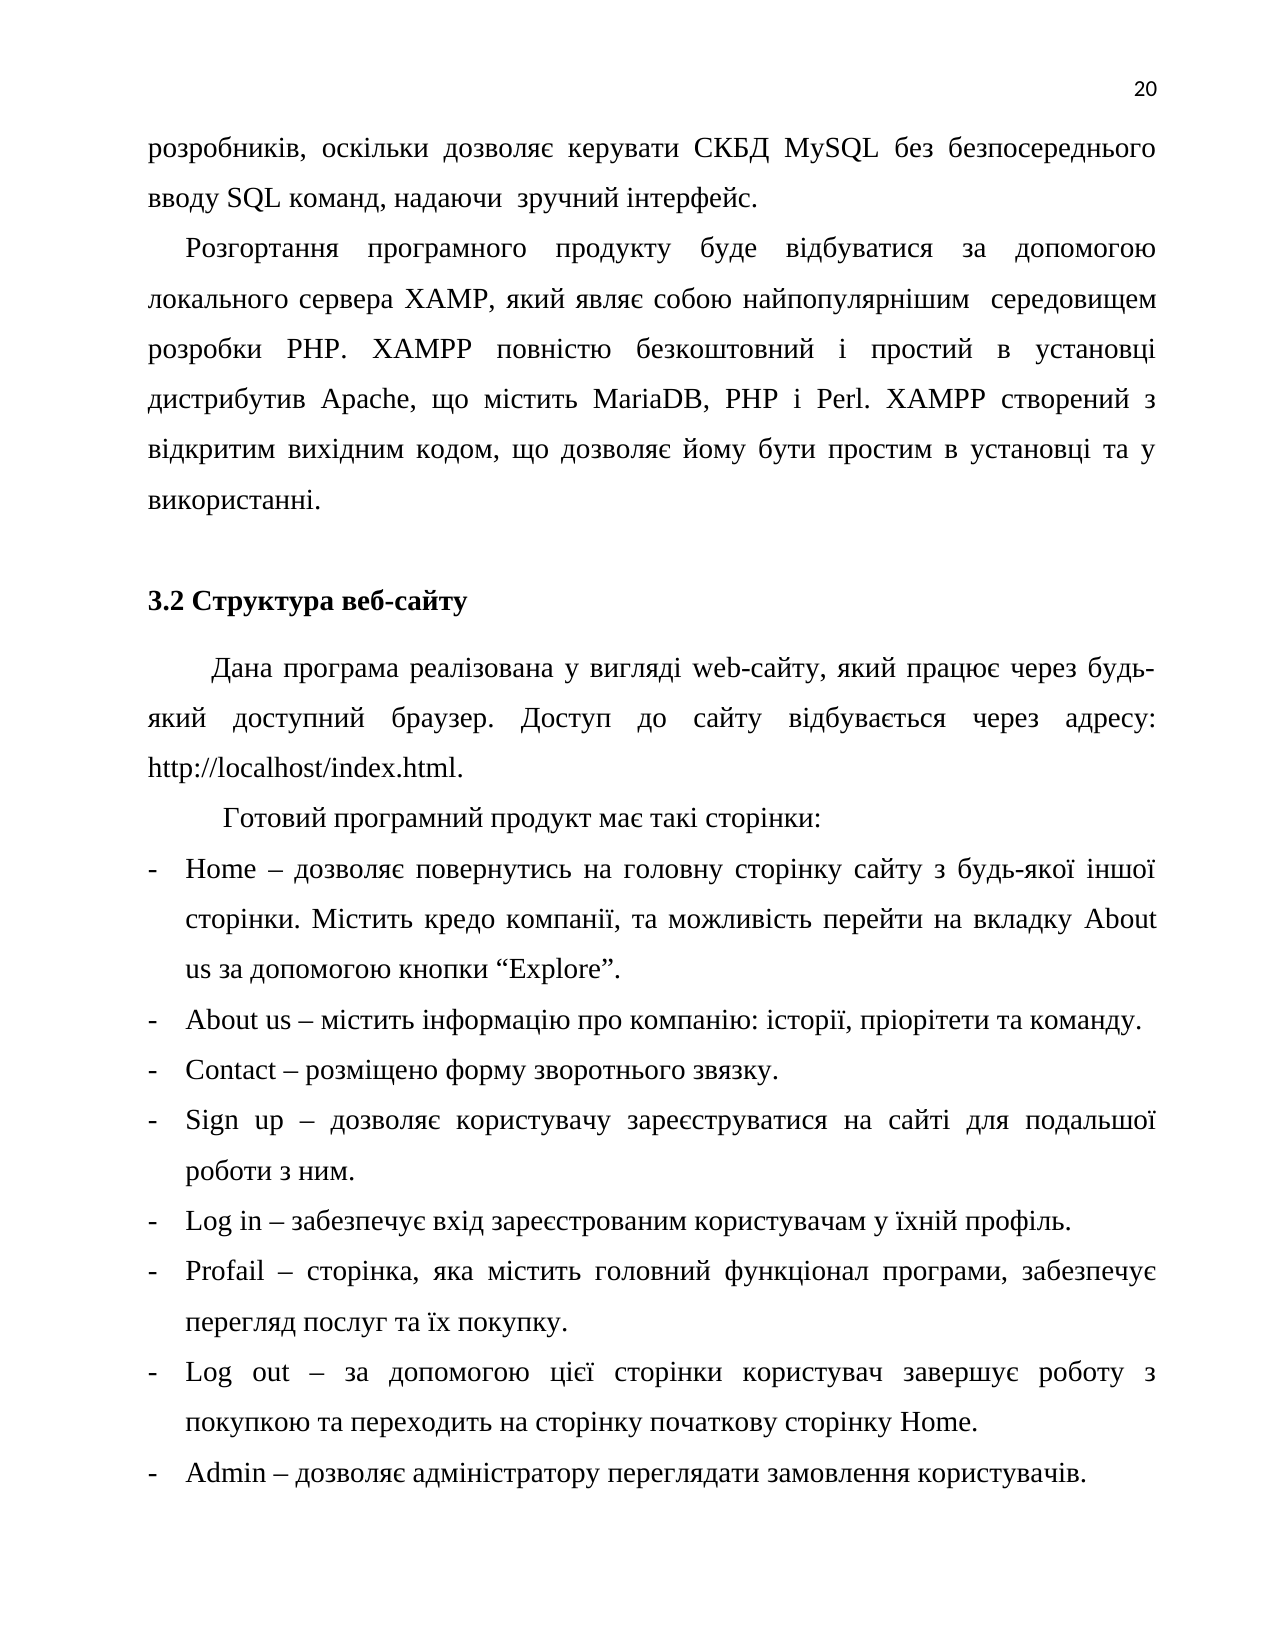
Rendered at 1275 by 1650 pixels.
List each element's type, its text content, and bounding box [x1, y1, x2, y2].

list JavaScript – це мова програмування, що дозволяє зробити Web -сторінку інтерактивною, тобто такою що реагує на дії користувача. [110, 532, 1157, 616]
text Розгортання програмного продукту буде відбуватися за допомогою локального сервера XAMP, який являє собою найпопулярнішим середовищем розробки PHP. XAMPP повністю безкоштовний і простий в установці дистрибутив Apache, що містить MariaDB, PHP і Perl. XAMPP створений з відкритим вихідним кодом, що дозволяє йому бути простим в установці та у використанні. [148, 1086, 1157, 1371]
text Для адміністрування СКБД MySQL буде використано phpMyAdmin – веб-застосунок з відкритим кодом, написаний на мові PHP, що представляє собою веб-інтерфейс. PhpMyAdmin дозволяє через браузер здійснювати адміністрування сервера MySQL, запускати команди SQL та переглядати вміст таблиць і баз даних. Система користується великою популярністю у веб-розробників, оскільки дозволяє керувати СКБД MySQL без безпосереднього вводу SQL команд, надаючи зручний інтерфейс. [148, 734, 1157, 1069]
text Отже, для реалізації даного проектру здійснена за допомогою скрипкової мови програмування PHP та СУБД MySQL. [148, 633, 1157, 717]
list HTML (Hypertext Markup Language) — це мова опису структури сторінок документів, яка дозволяє звичайний текст форматувати в абзаци, заголовки, списки та інші структури, створювати посилання на інші сторінки. Це текстова мова, в якій інструкції з форматування, що називаються тегами, вбудовані в розділи документа, які містять конкретну інформацію. Теги повідомляють браузерам, як форматувати і представляти інформацію на екрані. [110, 230, 1157, 516]
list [110, 130, 1157, 214]
subtitle 3.2 Структура веб-сайту [148, 1438, 1157, 1472]
